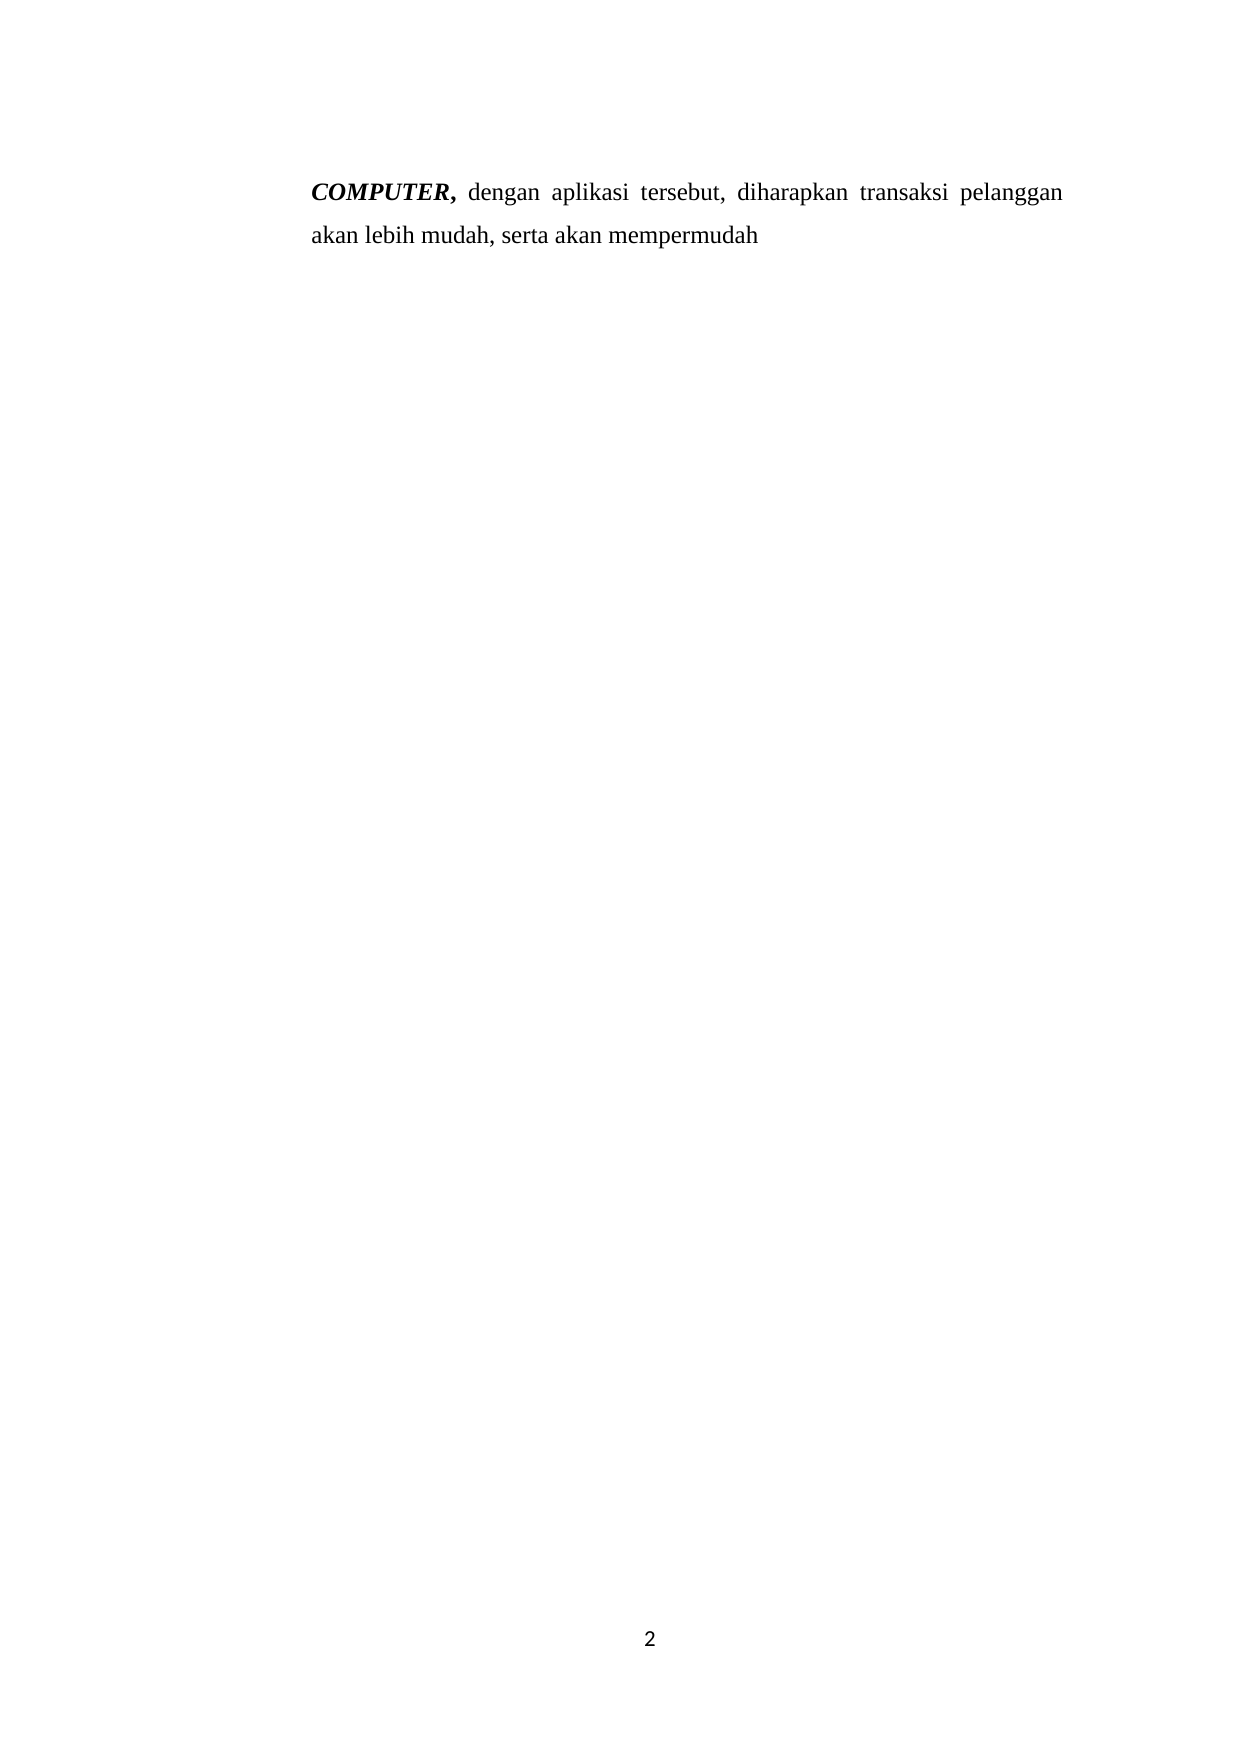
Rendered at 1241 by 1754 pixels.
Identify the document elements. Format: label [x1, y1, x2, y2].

text [311, 177, 1063, 249]
